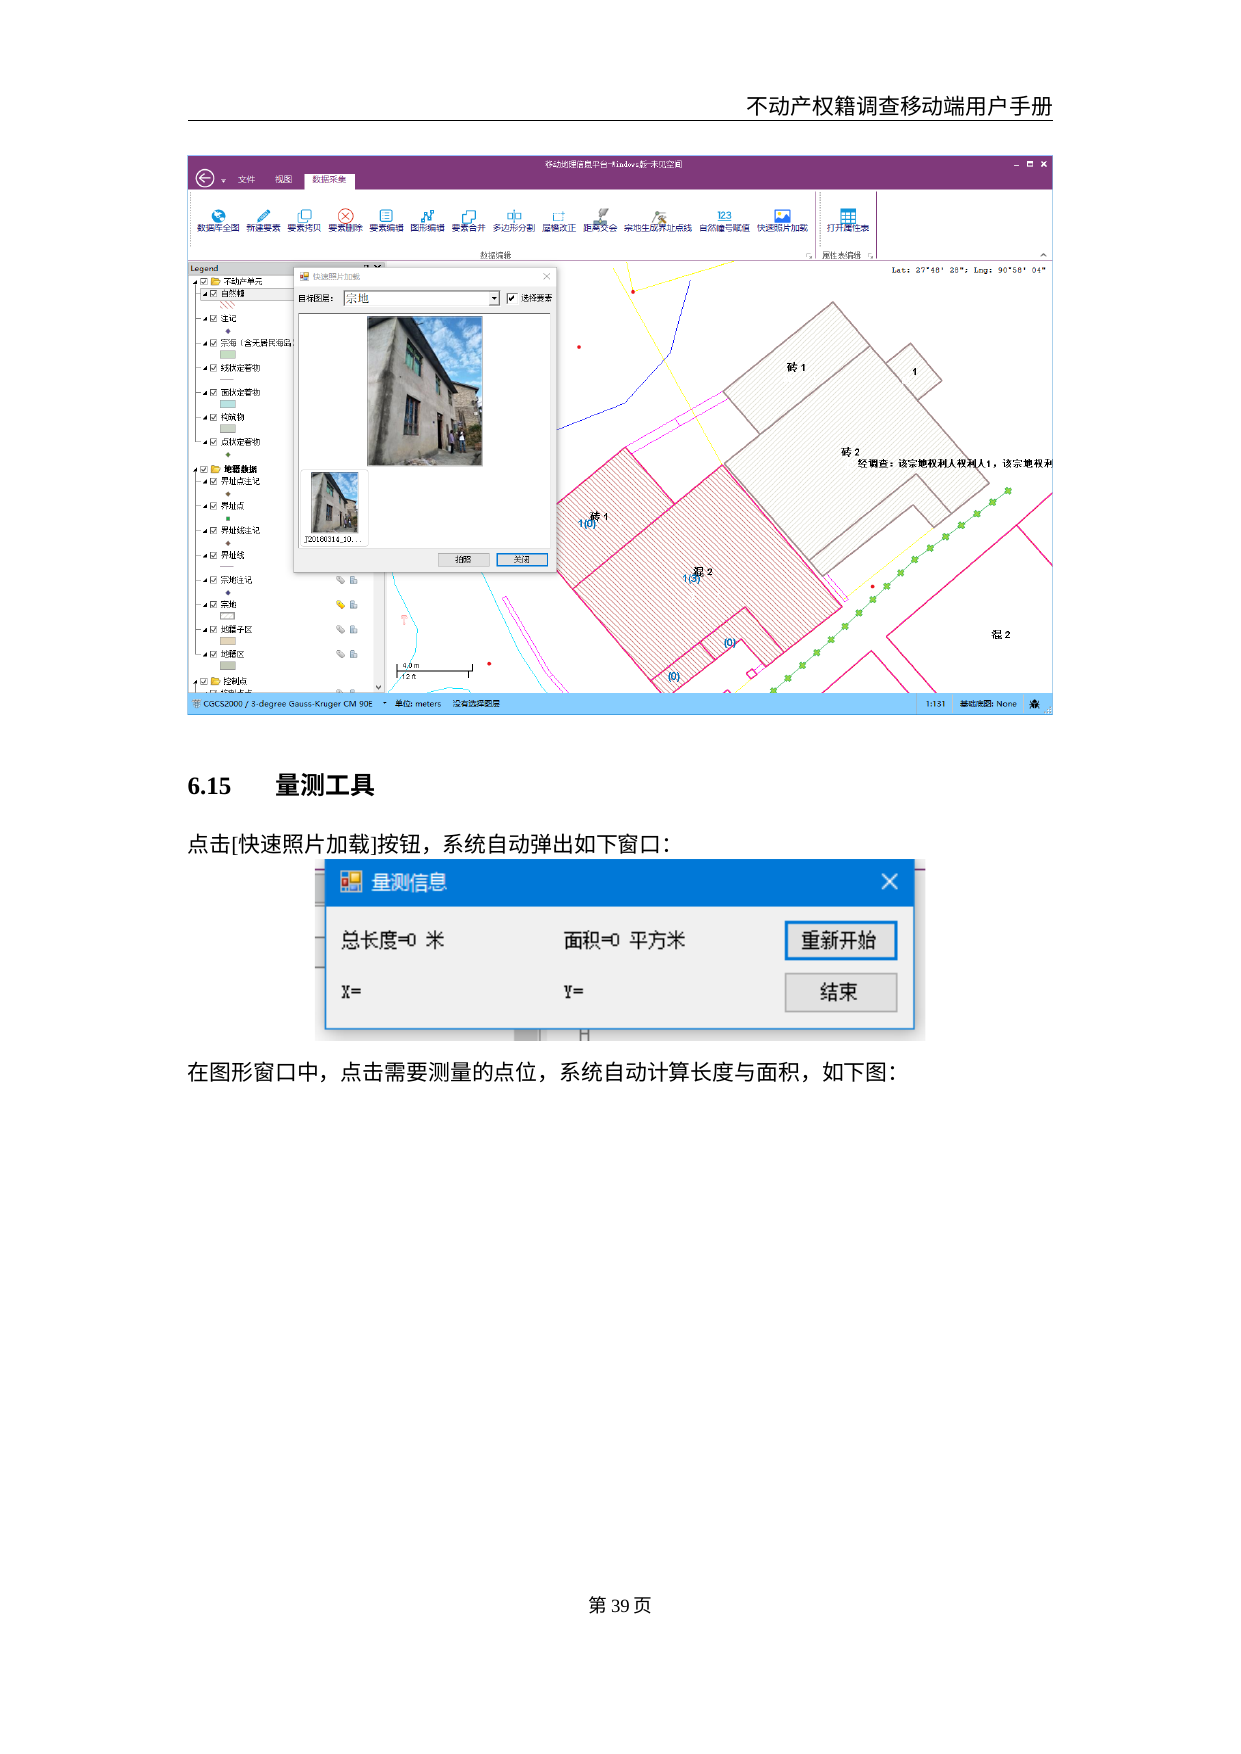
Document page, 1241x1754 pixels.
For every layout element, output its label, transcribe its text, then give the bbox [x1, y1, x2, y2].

picture [187, 155, 1053, 715]
text 点击[快速照片加载]按钮，系统自动弹出如下窗口： [187, 827, 1053, 859]
subtitle 量测工具 [187, 765, 1053, 802]
picture [314, 859, 926, 1041]
text 在图形窗口中，点击需要测量的点位，系统自动计算长度与面积，如下图： [187, 1054, 1053, 1087]
